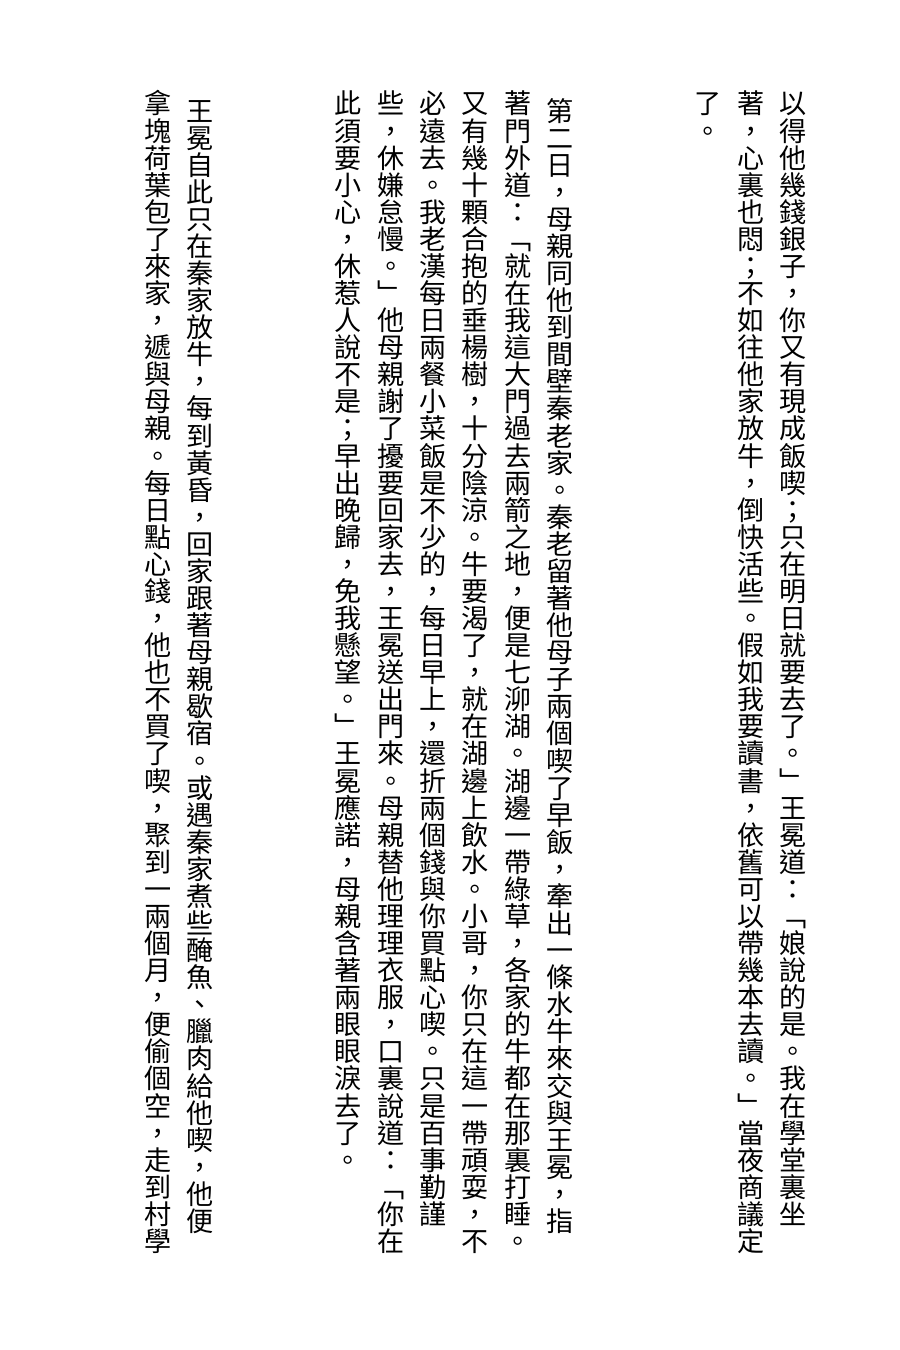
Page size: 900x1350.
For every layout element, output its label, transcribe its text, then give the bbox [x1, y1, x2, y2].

text 第二日，母親同他到間壁秦老家。秦老留著他母子兩個喫了早飯，牽出一條水牛來交與王冕，指著門外道：﹁就在我這大門過去兩箭之地，便是七泖湖。湖邊一帶綠草，各家的牛都在那裏打睡。又有幾十顆合抱的垂楊樹，十分陰涼。牛要渴了，就在湖邊上飲水。小哥，你只在這一帶頑耍，不必遠去。我老漢每日兩餐小菜飯是不少的，每日早上，還折兩個錢與你買點心喫。只是百事勤謹些，休嫌怠慢。﹂他母親謝了擾要回家去，王冕送出門來。母親替他理理衣服，口裏說道：﹁你在此須要小心，休惹人說不是；早出晚歸，免我懸望。﹂王冕應諾，母親含著兩眼眼淚去了。 [286, 90, 619, 1260]
text 王冕自此只在秦家放牛，每到黃昏，回家跟著母親歇宿。或遇秦家煮些醃魚、臘肉給他喫，他便拿塊荷葉包了來家，遞與母親。每日點心錢，他也不買了喫，聚到一兩個月，便偷個空，走到村學堂裏，見那闖學堂的書客，就買幾本舊書，日逐把牛拴了，坐在柳陰樹下看。 [138, 90, 259, 1260]
